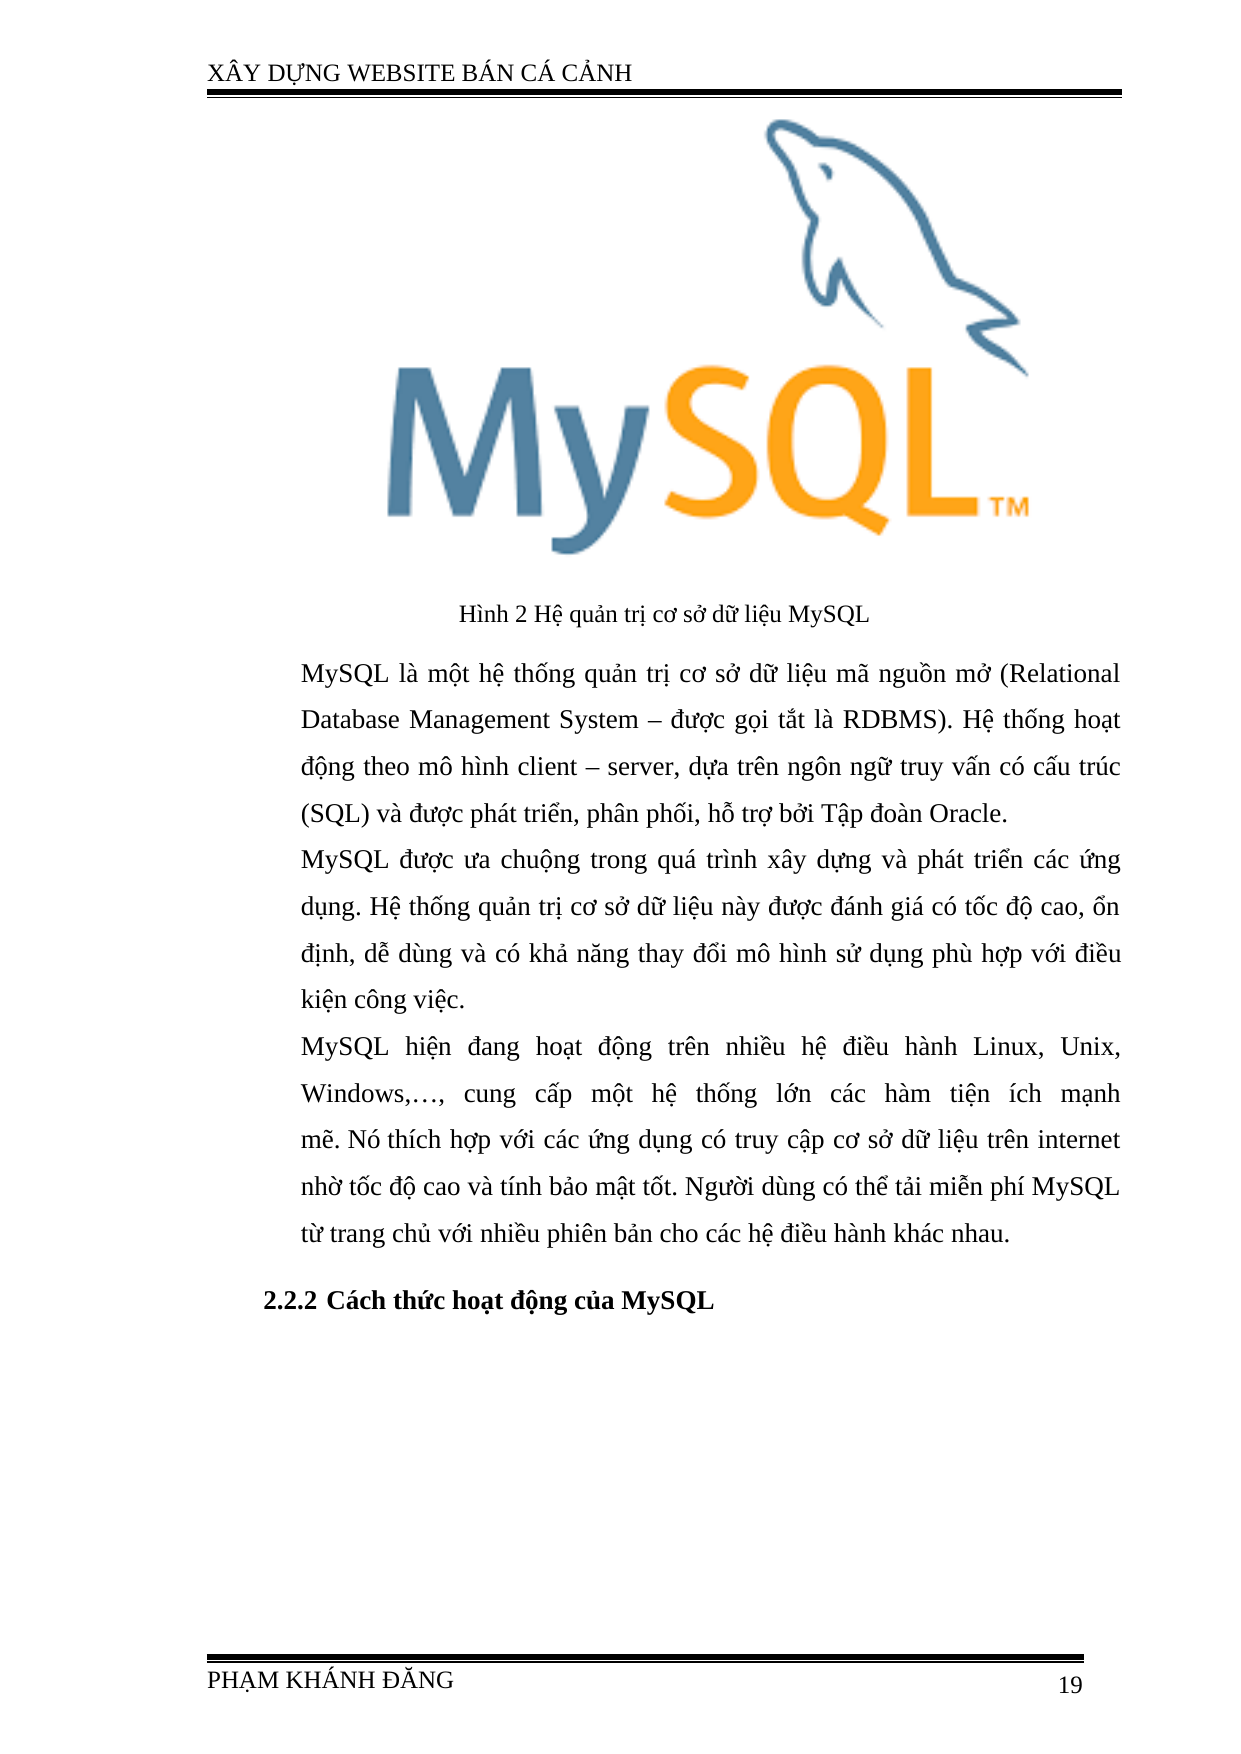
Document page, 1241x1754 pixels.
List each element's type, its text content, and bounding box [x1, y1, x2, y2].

text MySQL hiện đang hoạt động trên nhiều hệ điều hành Linux, Unix, Windows,…, cung cấp một hệ thống lớn các hàm tiện ích mạnh mẽ. Nó thích hợp với các ứng dụng có truy cập cơ sở dữ liệu trên internet nhờ tốc độ cao và tính bảo mật tốt. Người dùng có thể tải miễn phí MySQL từ trang chủ với nhiều phiên bản cho các hệ điều hành khác nhau. [301, 1030, 1122, 1248]
subtitle Cách thức hoạt động của MySQL [263, 1284, 1122, 1315]
text Hình 2 Hệ quản trị cơ sở dữ liệu MySQL [207, 599, 1122, 628]
text MySQL được ưa chuộng trong quá trình xây dựng và phát triển các ứng dụng. Hệ thống quản trị cơ sở dữ liệu này được đánh giá có tốc độ cao, ổn định, dễ dùng và có khả năng thay đổi mô hình sử dụng phù hợp với điều kiện công việc. [301, 843, 1122, 1014]
picture [300, 118, 1107, 571]
text MySQL là một hệ thống quản trị cơ sở dữ liệu mã nguồn mở (Relational Database Management System – được gọi tắt là RDBMS). Hệ thống hoạt động theo mô hình client – server, dựa trên ngôn ngữ truy vấn có cấu trúc (SQL) và được phát triển, phân phối, hỗ trợ bởi Tập đoàn Oracle. [301, 657, 1122, 828]
